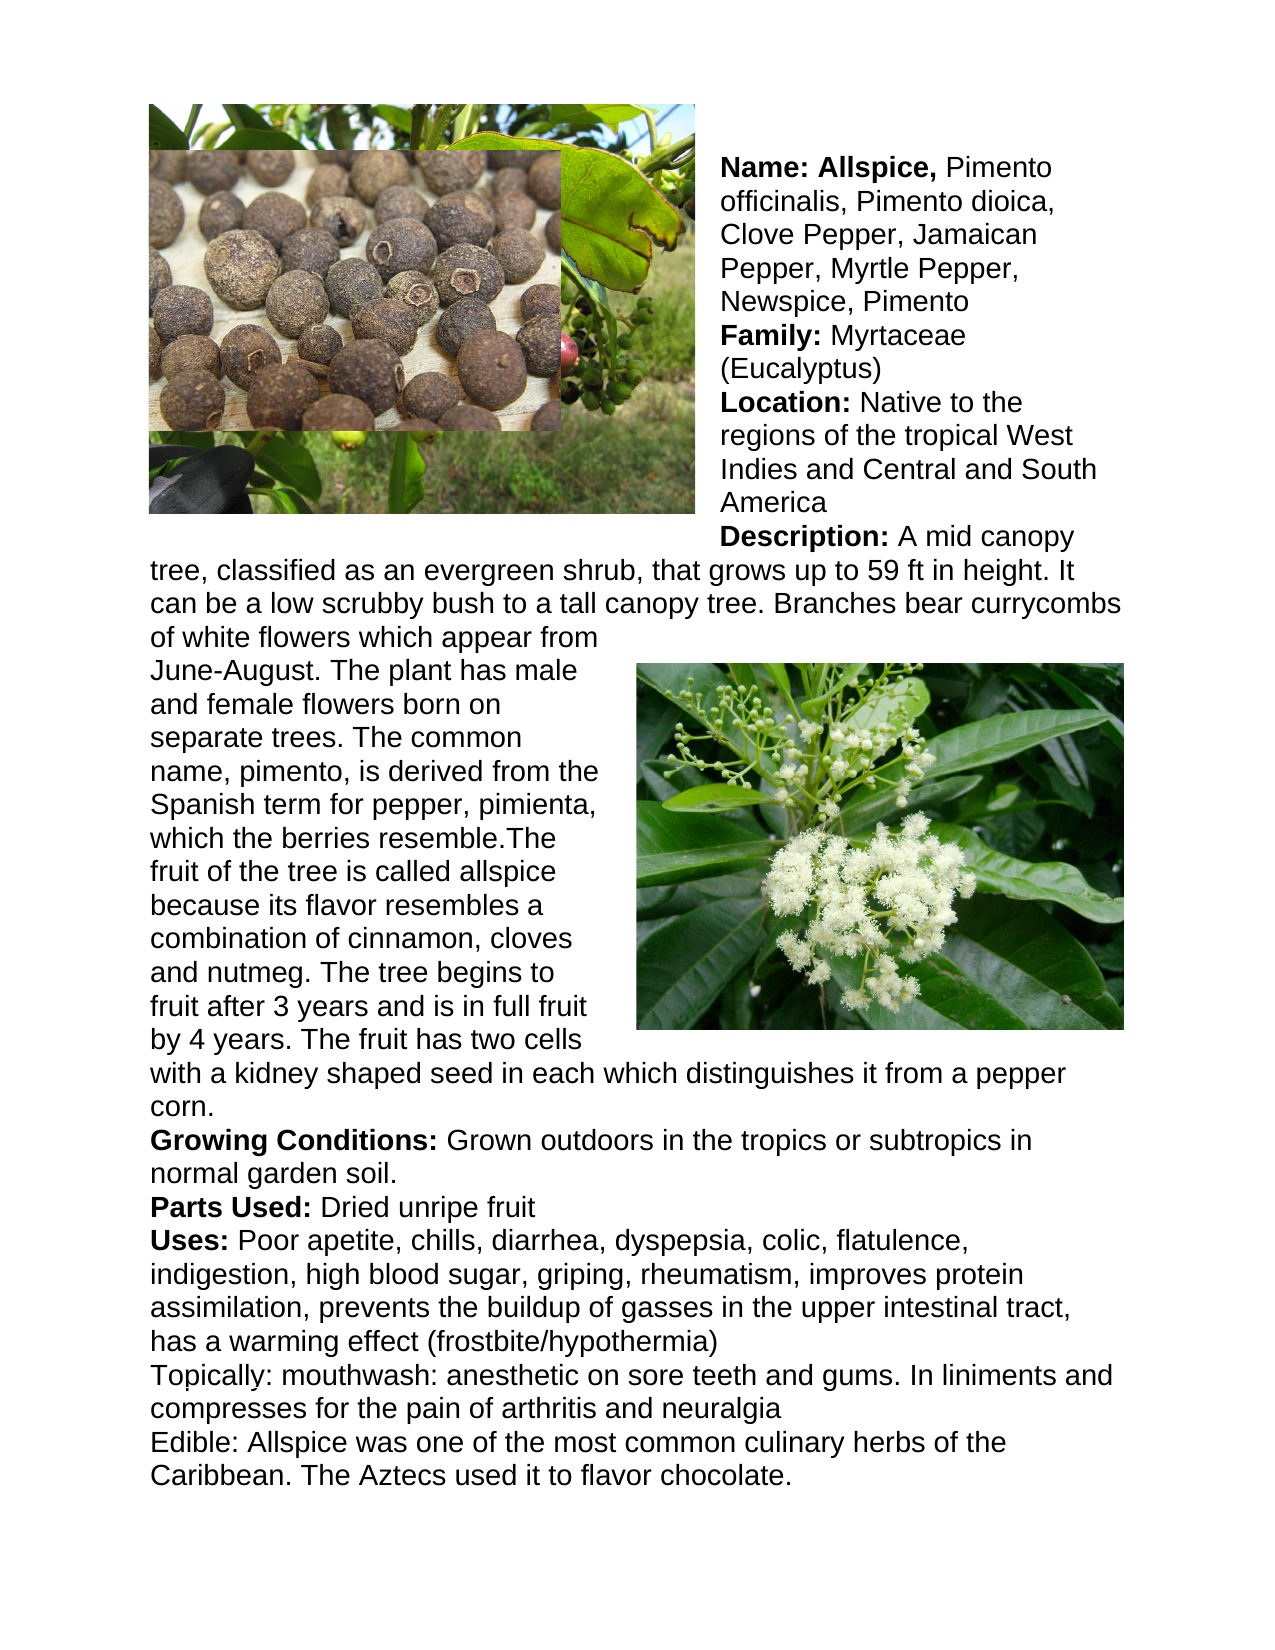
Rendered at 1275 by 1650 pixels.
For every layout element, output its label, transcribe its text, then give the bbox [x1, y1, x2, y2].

picture [148, 104, 696, 514]
text Name: Allspice, Pimento officinalis, Pimento dioica, Clove Pepper, Jamaican Pepper, Myrtle Pepper, Newspice, Pimento [696, 150, 1125, 318]
picture [636, 663, 1124, 1030]
text Location: Native to the regions of the tropical West Indies and Central and South America [150, 385, 1125, 519]
text Parts Used: Dried unripe fruit [150, 1190, 1125, 1223]
text Growing Conditions: Grown outdoors in the tropics or subtropics in normal garden soil. [150, 1123, 1125, 1190]
text Topically: mouthwash: anesthetic on sore teeth and gums. In liniments and compresses for the pain of arthritis and neuralgia [150, 1357, 1125, 1424]
text Uses: Poor apetite, chills, diarrhea, dyspepsia, colic, flatulence, indigestion, high blood sugar, griping, rheumatism, improves protein assimilation, prevents the buildup of gasses in the upper intestinal tract, has a warming effect (frostbite/hypothermia) [150, 1223, 1125, 1357]
text Edible: Allspice was one of the most common culinary herbs of the Caribbean. The Aztecs used it to flavor chocolate. [150, 1424, 1125, 1492]
text Family: Myrtaceae (Eucalyptus) [696, 318, 1125, 385]
